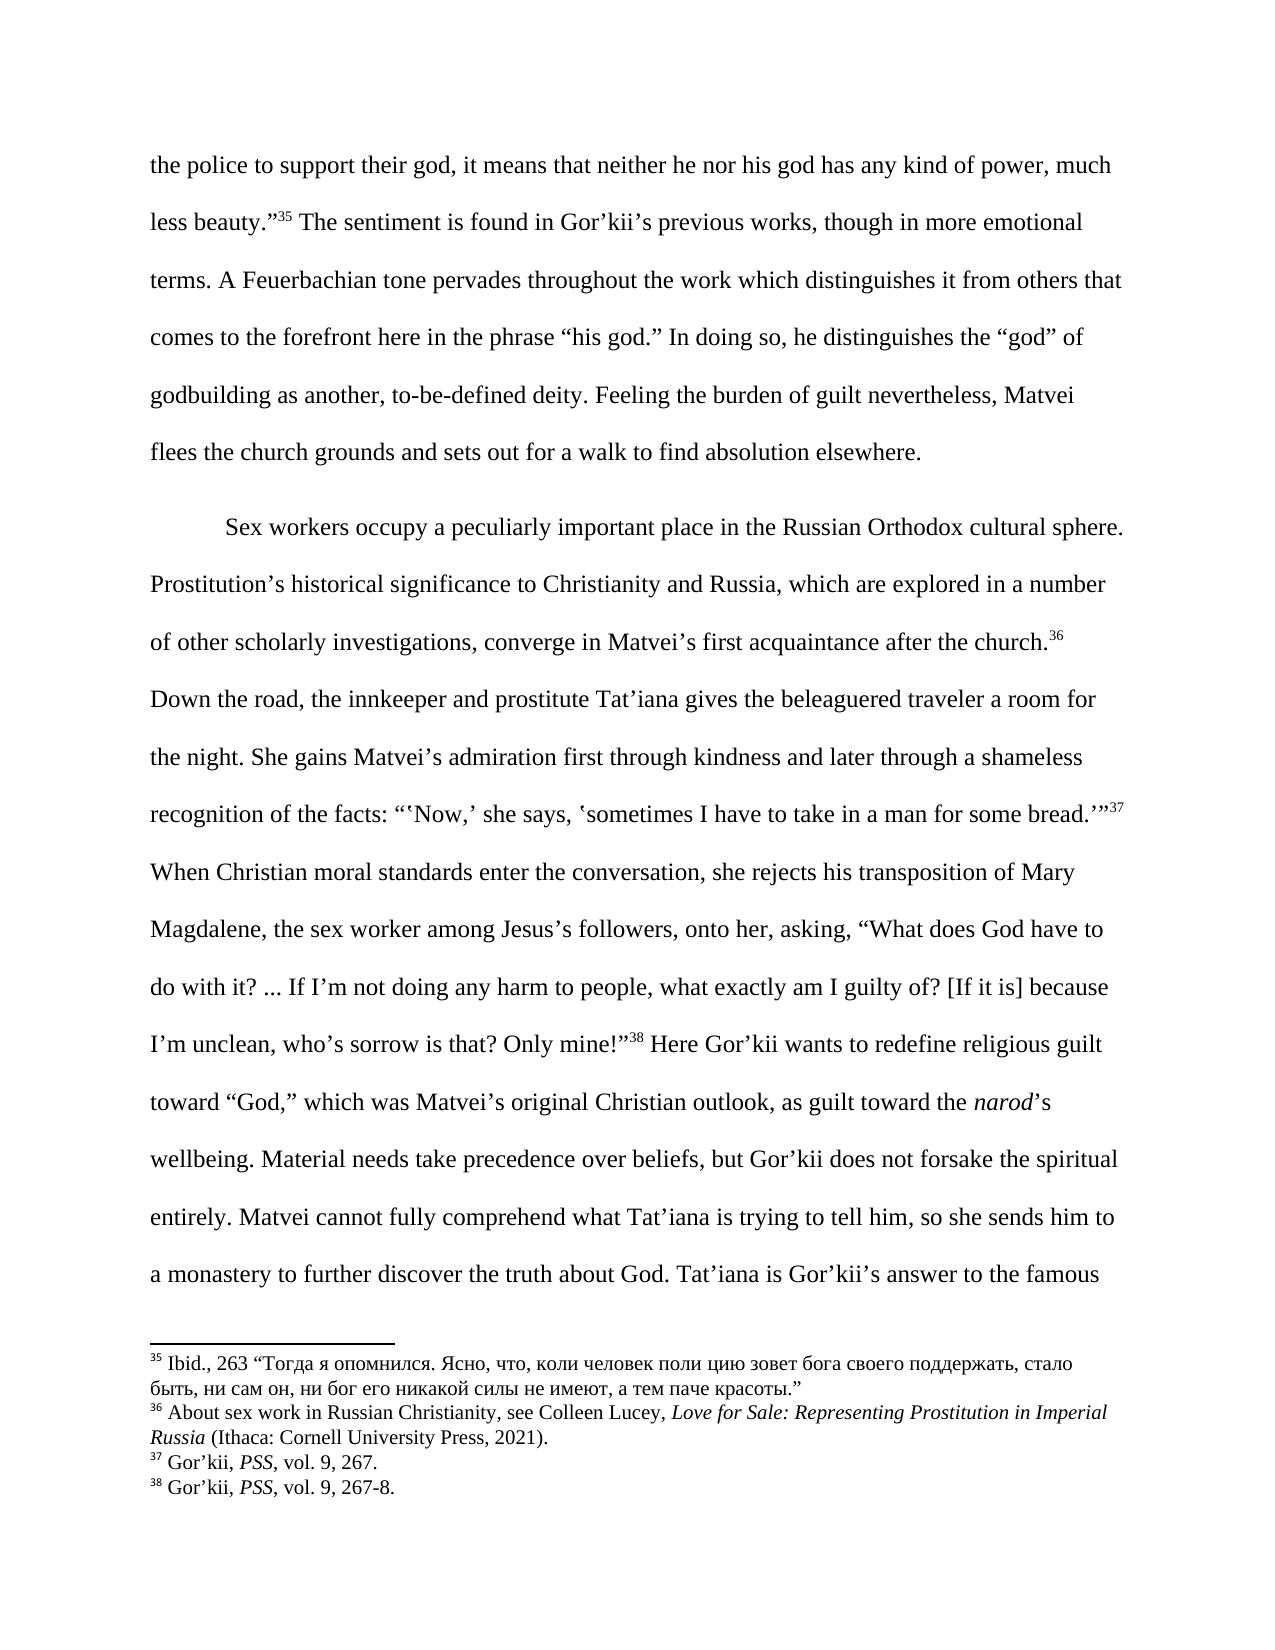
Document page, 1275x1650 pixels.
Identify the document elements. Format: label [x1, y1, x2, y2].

text [150, 150, 1125, 466]
text [150, 512, 1125, 1288]
